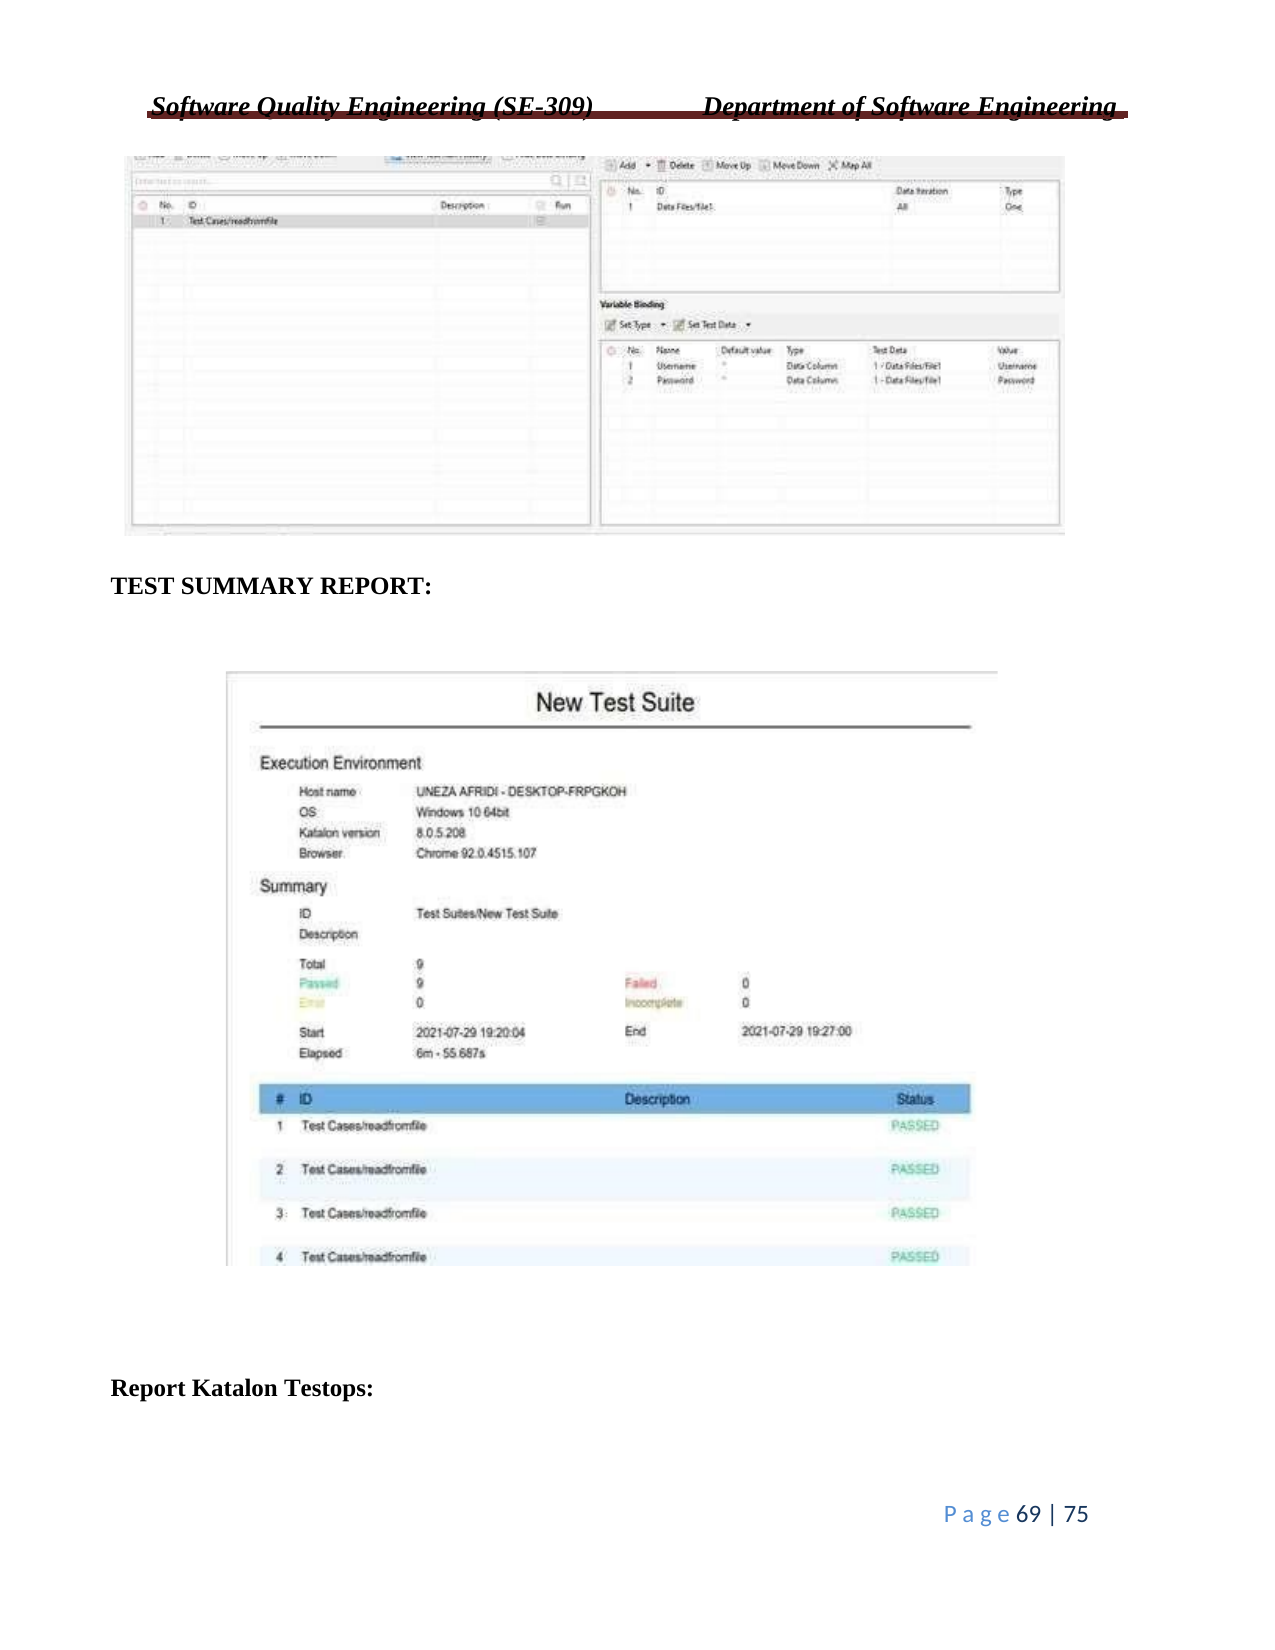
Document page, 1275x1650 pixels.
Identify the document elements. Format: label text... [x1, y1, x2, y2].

picture [225, 671, 998, 1266]
picture [124, 156, 1065, 536]
text TEST SUMMARY REPORT: [110, 571, 1126, 599]
text Report Katalon Testops: [110, 1373, 1126, 1402]
